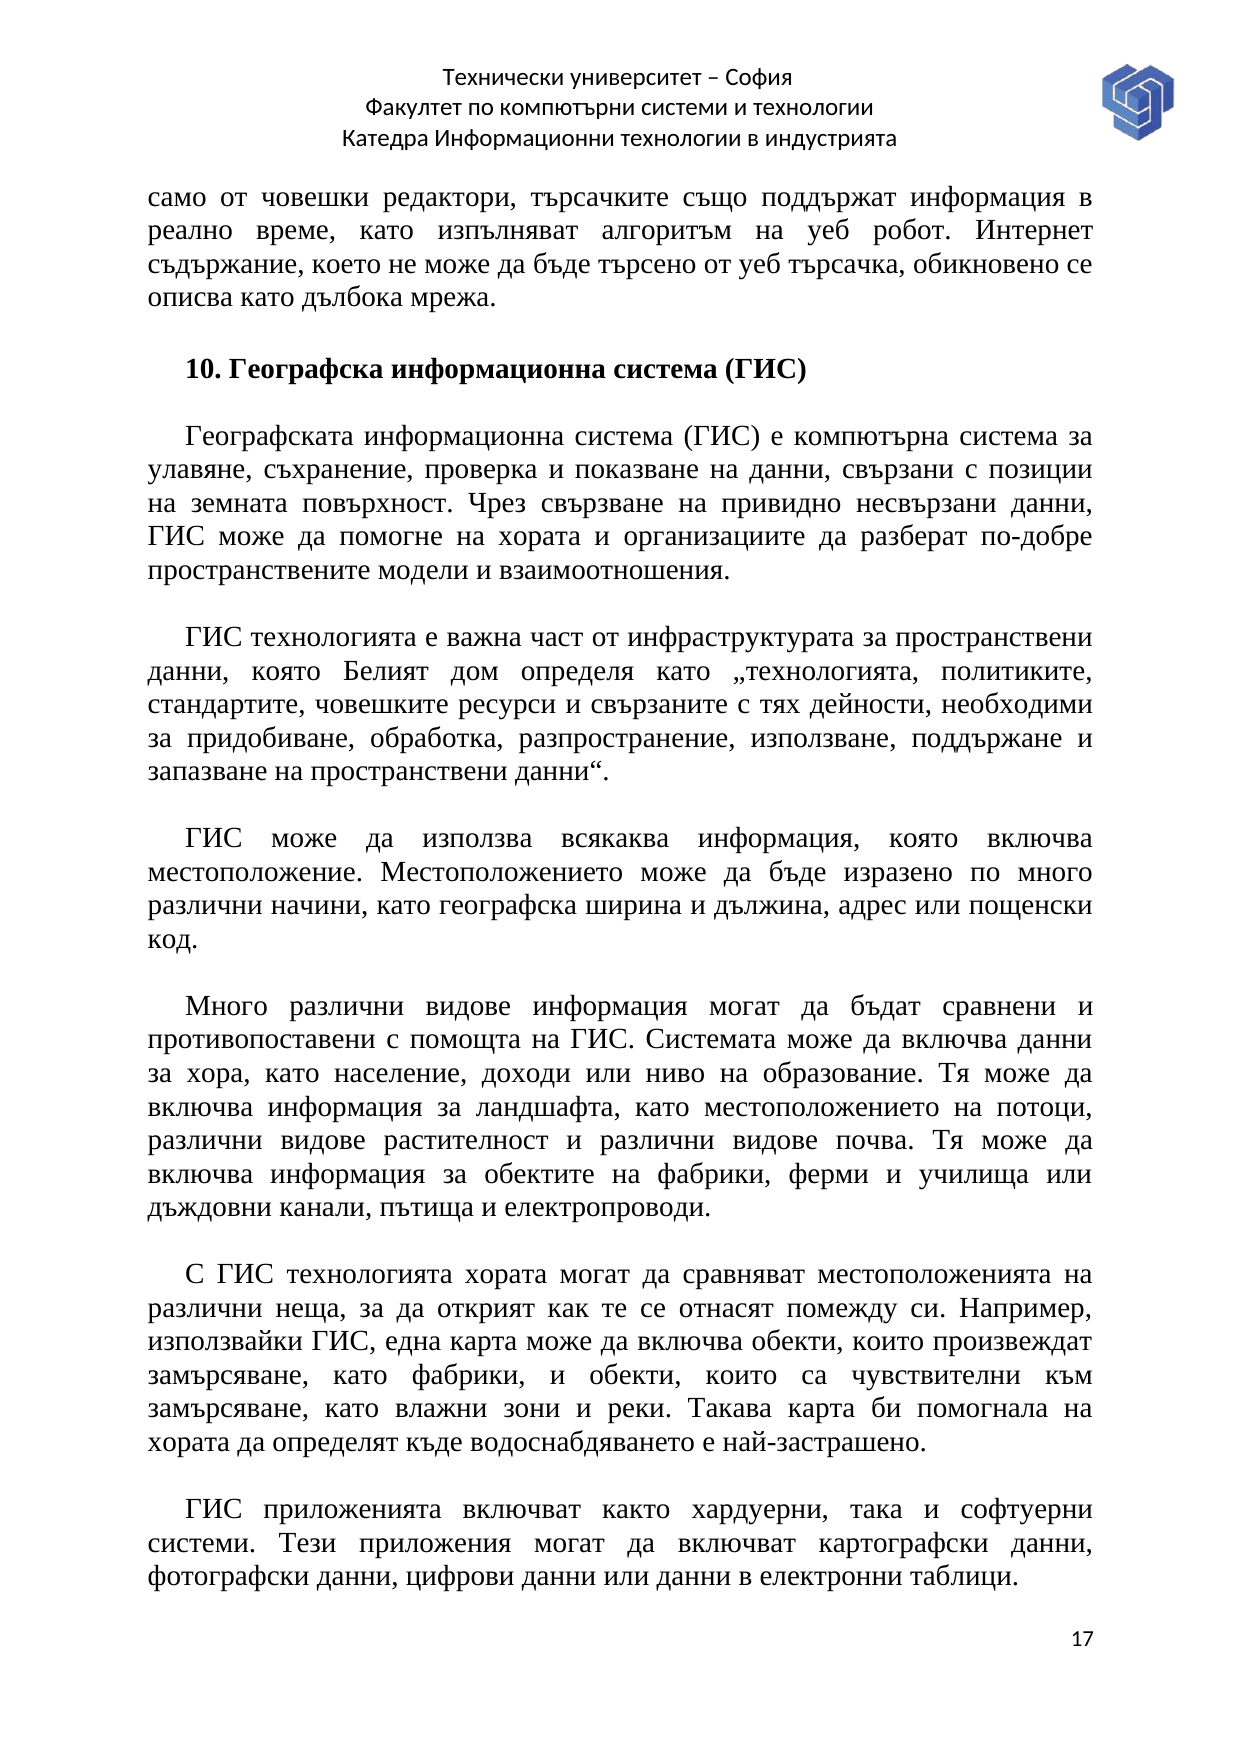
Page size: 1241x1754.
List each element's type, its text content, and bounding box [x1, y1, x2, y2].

text С ГИС технологията хората могат да сравняват местоположенията на различни неща, за да открият как те се отнасят помежду си. Например, използвайки ГИС, една карта може да включва обекти, които произвеждат замърсяване, като фабрики, и обекти, които са чувствителни към замърсяване, като влажни зони и реки. Такава карта би помогнала на хората да определят къде водоснабдяването е най-застрашено. [147, 1256, 1094, 1458]
text ГИС приложенията включват както хардуерни, така и софтуерни системи. Тези приложения могат да включват картографски данни, фотографски данни, цифрови данни или данни в електронни таблици. [147, 1491, 1094, 1592]
text ГИС може да използва всякаква информация, която включва местоположение. Местоположението може да бъде изразено по много различни начини, като географска ширина и дължина, адрес или пощенски код. [147, 820, 1094, 954]
text ГИС технологията е важна част от инфраструктурата за пространствени данни, която Белият дом определя като „технологията, политиките, стандартите, човешките ресурси и свързаните с тях дейности, необходими за придобиване, обработка, разпространение, използване, поддържане и запазване на пространствени данни“. [147, 619, 1094, 787]
text Географската информационна система (ГИС) е компютърна система за улавяне, съхранение, проверка и показване на данни, свързани с позиции на земната повърхност. Чрез свързване на привидно несвързани данни, ГИС може да помогне на хората и организациите да разберат по-добре пространствените модели и взаимоотношения. [147, 418, 1094, 586]
picture [1092, 56, 1184, 148]
subtitle Географска информационна система (ГИС) [185, 351, 1094, 384]
text Много различни видове информация могат да бъдат сравнени и противопоставени с помощта на ГИС. Системата може да включва данни за хора, като население, доходи или ниво на образование. Тя може да включва информация за ландшафта, като местоположението на потоци, различни видове растителност и различни видове почва. Тя може да включва информация за обектите на фабрики, ферми и училища или дъждовни канали, пътища и електропроводи. [147, 988, 1094, 1223]
